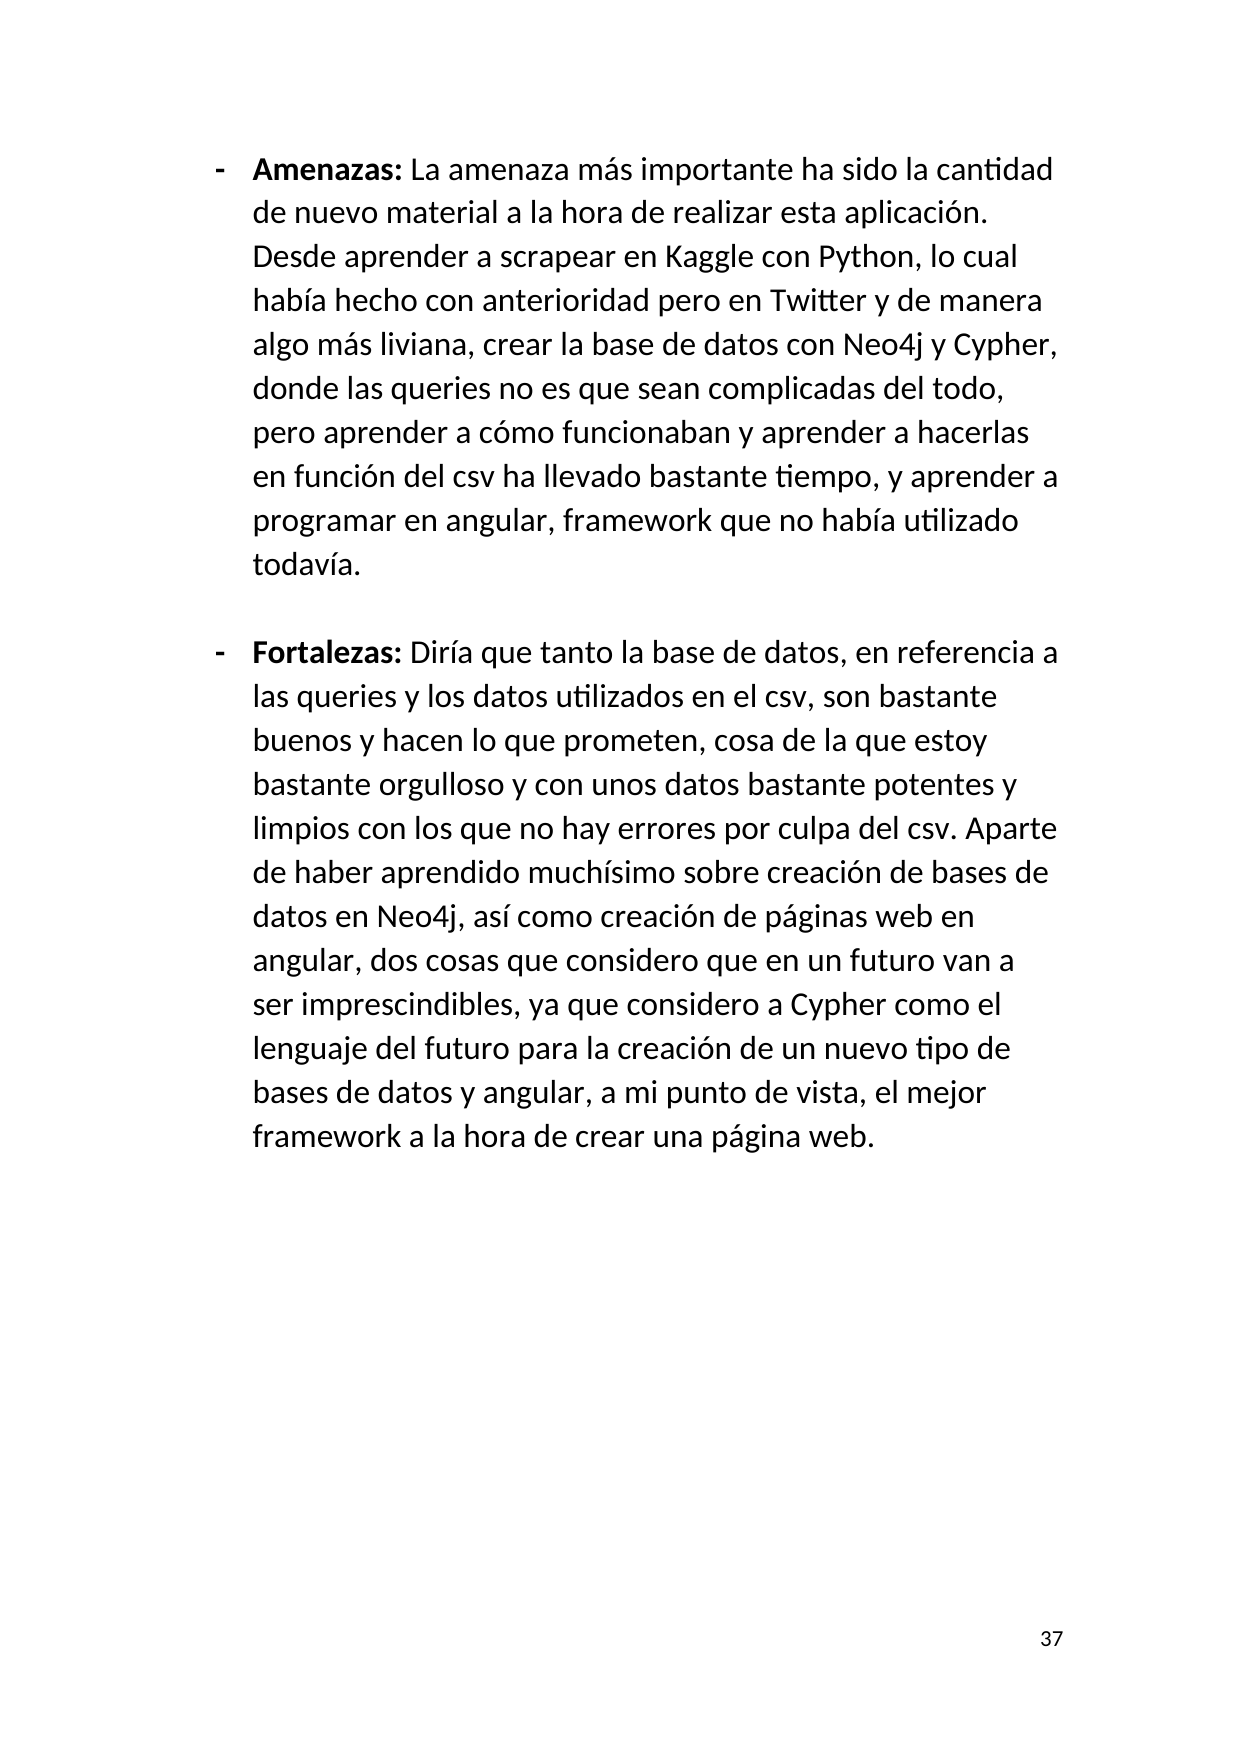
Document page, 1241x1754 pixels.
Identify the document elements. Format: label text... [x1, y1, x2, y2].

list Amenazas: La amenaza más importante ha sido la cantidad de nuevo material a la hora de realizar esta aplicación. Desde aprender a scrapear en Kaggle con Python, lo cual había hecho con anterioridad pero en Twitter y de manera algo más liviana, crear la base de datos con Neo4j y Cypher, donde las queries no es que sean complicadas del todo, pero aprender a cómo funcionaban y aprender a hacerlas en función del csv ha llevado bastante tiempo, y aprender a programar en angular, framework que no había utilizado todavía. [215, 148, 1063, 584]
list Fortalezas: Diría que tanto la base de datos, en referencia a las queries y los datos utilizados en el csv, son bastante buenos y hacen lo que prometen, cosa de la que estoy bastante orgulloso y con unos datos bastante potentes y limpios con los que no hay errores por culpa del csv. Aparte de haber aprendido muchísimo sobre creación de bases de datos en Neo4j, así como creación de páginas web en angular, dos cosas que considero que en un futuro van a ser imprescindibles, ya que considero a Cypher como el lenguaje del futuro para la creación de un nuevo tipo de bases de datos y angular, a mi punto de vista, el mejor framework a la hora de crear una página web. [215, 631, 1063, 1155]
